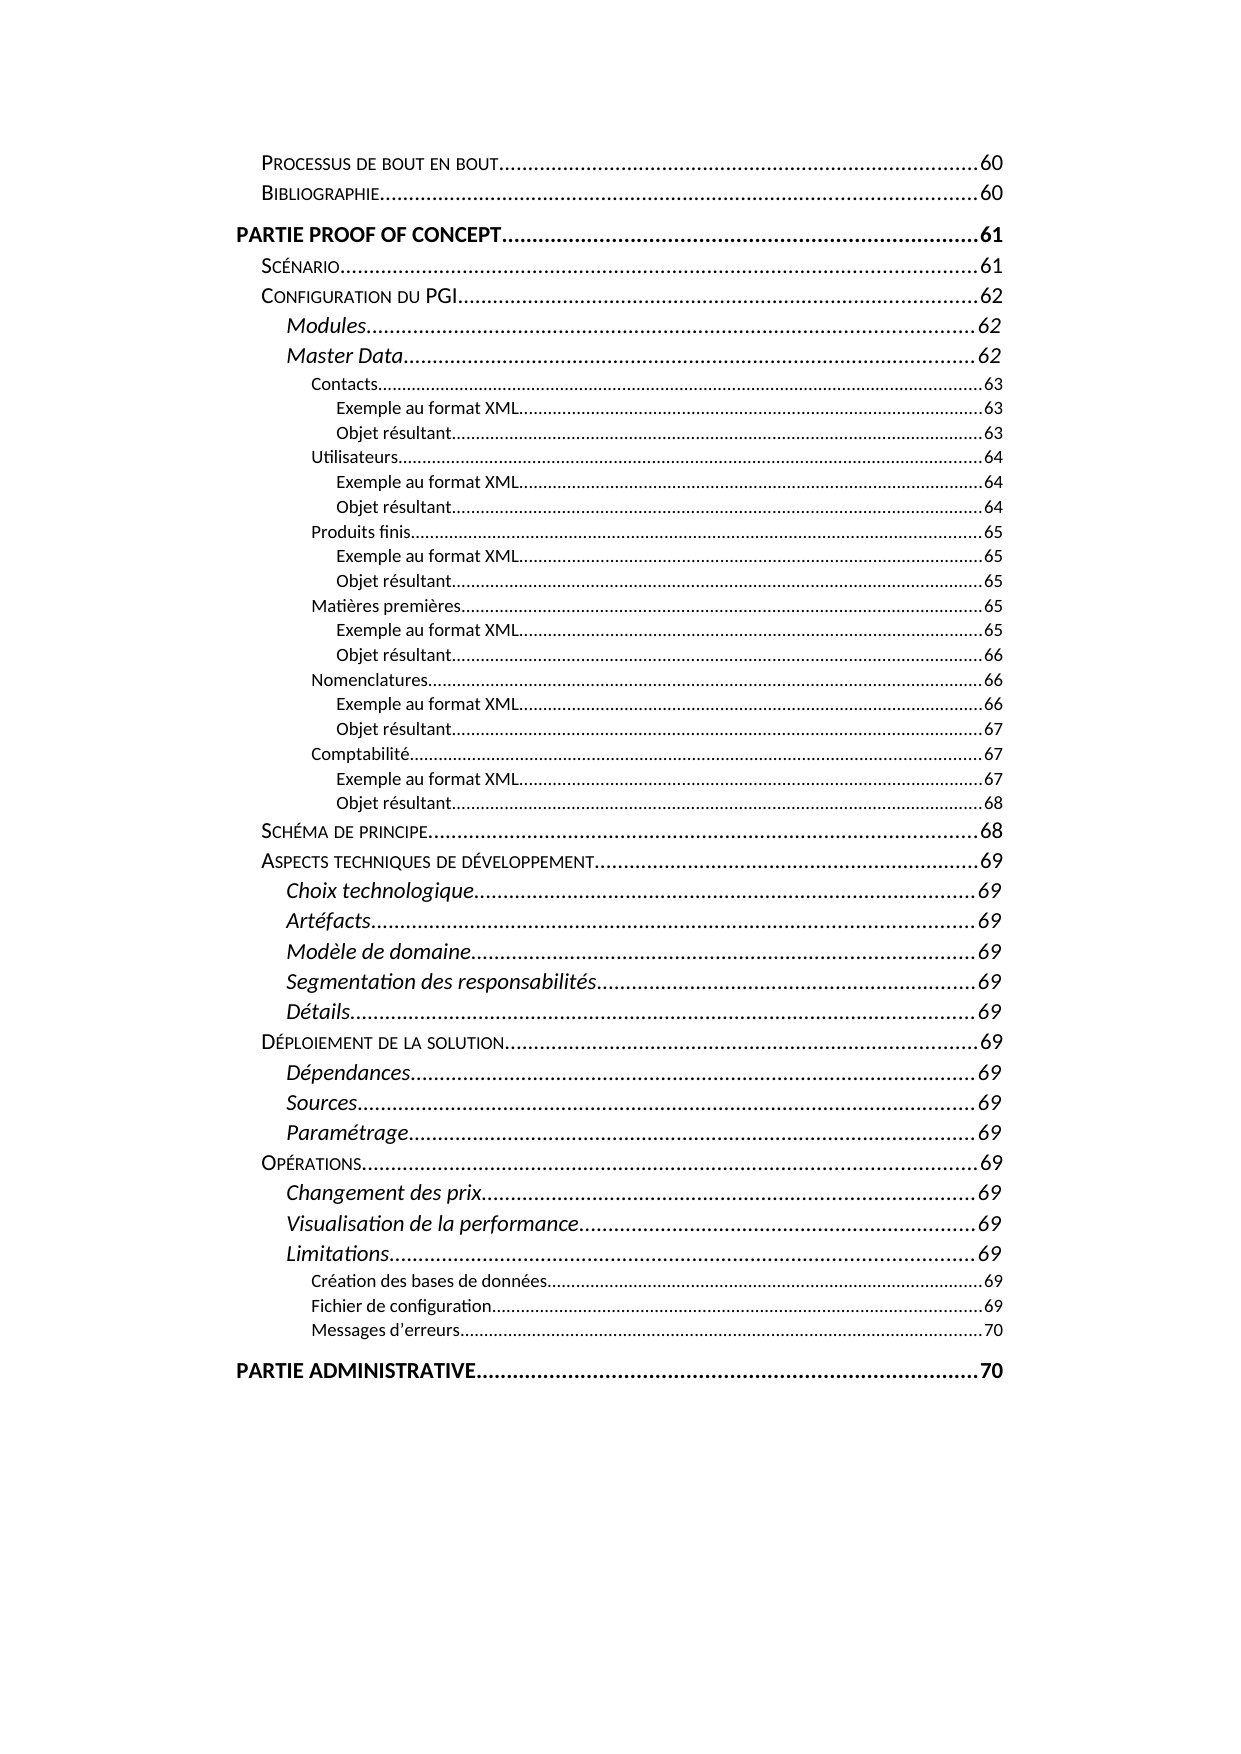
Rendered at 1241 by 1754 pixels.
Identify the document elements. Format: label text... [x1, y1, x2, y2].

text Configuration du PGI 62 [261, 281, 1004, 309]
text Contacts 63 [311, 372, 1004, 394]
text Limitations 69 [286, 1239, 1004, 1267]
text Création des bases de données 69 [311, 1269, 1004, 1292]
text Processus de bout en bout 60 [261, 148, 1004, 176]
text Déploiement de la solution 69 [261, 1027, 1004, 1056]
text Objet résultant 68 [336, 791, 1004, 814]
text Fichier de configuration 69 [311, 1294, 1004, 1317]
text Aspects techniques de développement 69 [261, 846, 1004, 874]
text Partie Proof of concept 61 [236, 221, 1004, 249]
text Master Data 62 [286, 341, 1004, 369]
text Exemple au format XML 65 [336, 618, 1004, 641]
text Objet résultant 67 [336, 717, 1004, 740]
text Produits finis 65 [311, 520, 1004, 543]
text Objet résultant 63 [336, 421, 1004, 444]
text Exemple au format XML 67 [336, 767, 1004, 789]
text Changement des prix 69 [286, 1178, 1004, 1207]
text Scénario 61 [261, 251, 1004, 279]
text Messages d’erreurs 70 [311, 1318, 1004, 1341]
text Paramétrage 69 [286, 1118, 1004, 1146]
text Utilisateurs 64 [311, 446, 1004, 469]
text Matières premières 65 [311, 594, 1004, 617]
text Modèle de domaine 69 [286, 937, 1004, 965]
text Modules 62 [286, 311, 1004, 339]
text Objet résultant 64 [336, 495, 1004, 518]
text Dépendances 69 [286, 1058, 1004, 1086]
text Sources 69 [286, 1088, 1004, 1116]
text Détails 69 [286, 997, 1004, 1025]
text Segmentation des responsabilités 69 [286, 967, 1004, 995]
text Nomenclatures 66 [311, 668, 1004, 691]
text Bibliographie 60 [261, 178, 1004, 206]
text Exemple au format XML 64 [336, 470, 1004, 493]
text Opérations 69 [261, 1148, 1004, 1176]
text Exemple au format XML 65 [336, 544, 1004, 567]
text Comptabilité 67 [311, 742, 1004, 765]
text Visualisation de la performance 69 [286, 1209, 1004, 1237]
text Partie administrative 70 [236, 1356, 1004, 1384]
text Objet résultant 66 [336, 643, 1004, 666]
text Exemple au format XML 66 [336, 693, 1004, 716]
text Artéfacts 69 [286, 907, 1004, 935]
text Choix technologique 69 [286, 876, 1004, 904]
text Objet résultant 65 [336, 569, 1004, 592]
text Exemple au format XML 63 [336, 396, 1004, 419]
text Schéma de principe 68 [261, 816, 1004, 844]
